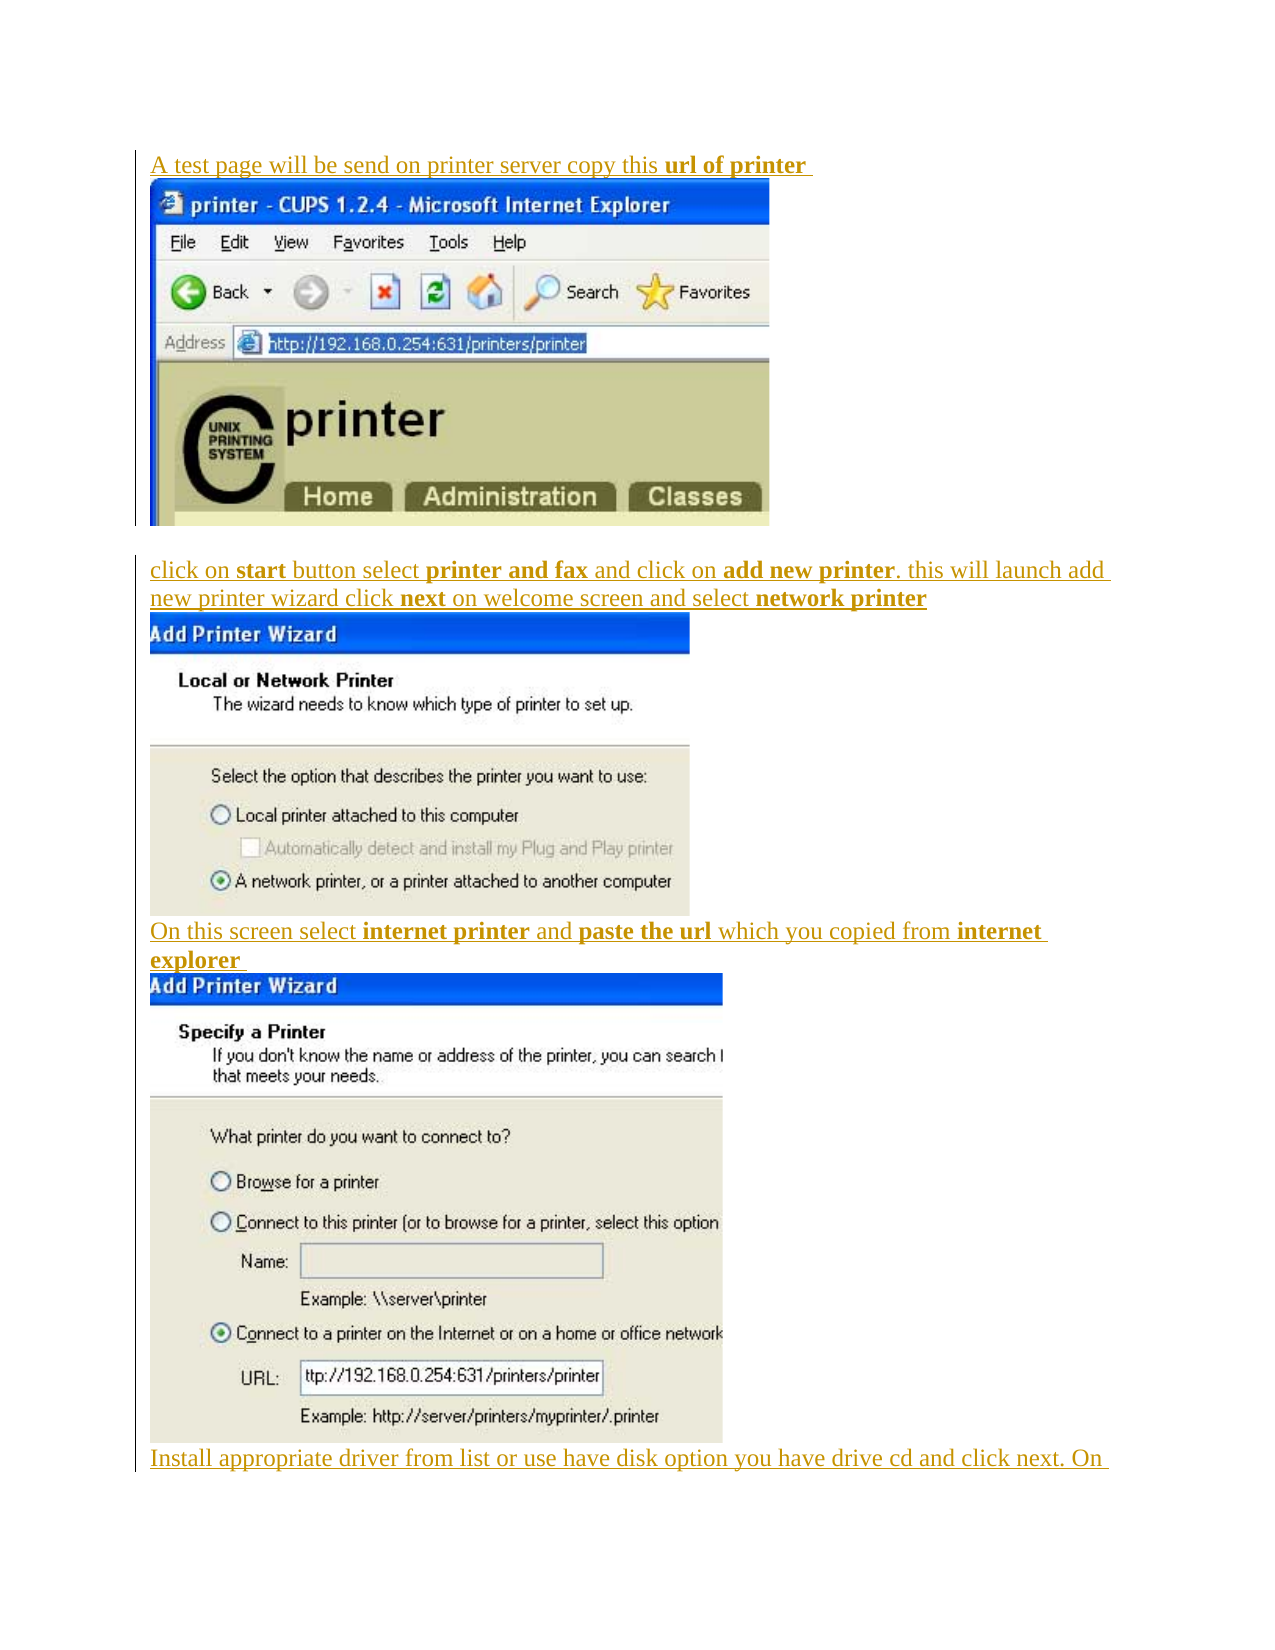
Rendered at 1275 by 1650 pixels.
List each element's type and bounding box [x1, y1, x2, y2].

picture [150, 178, 770, 526]
picture [150, 973, 723, 1443]
picture [150, 612, 690, 916]
